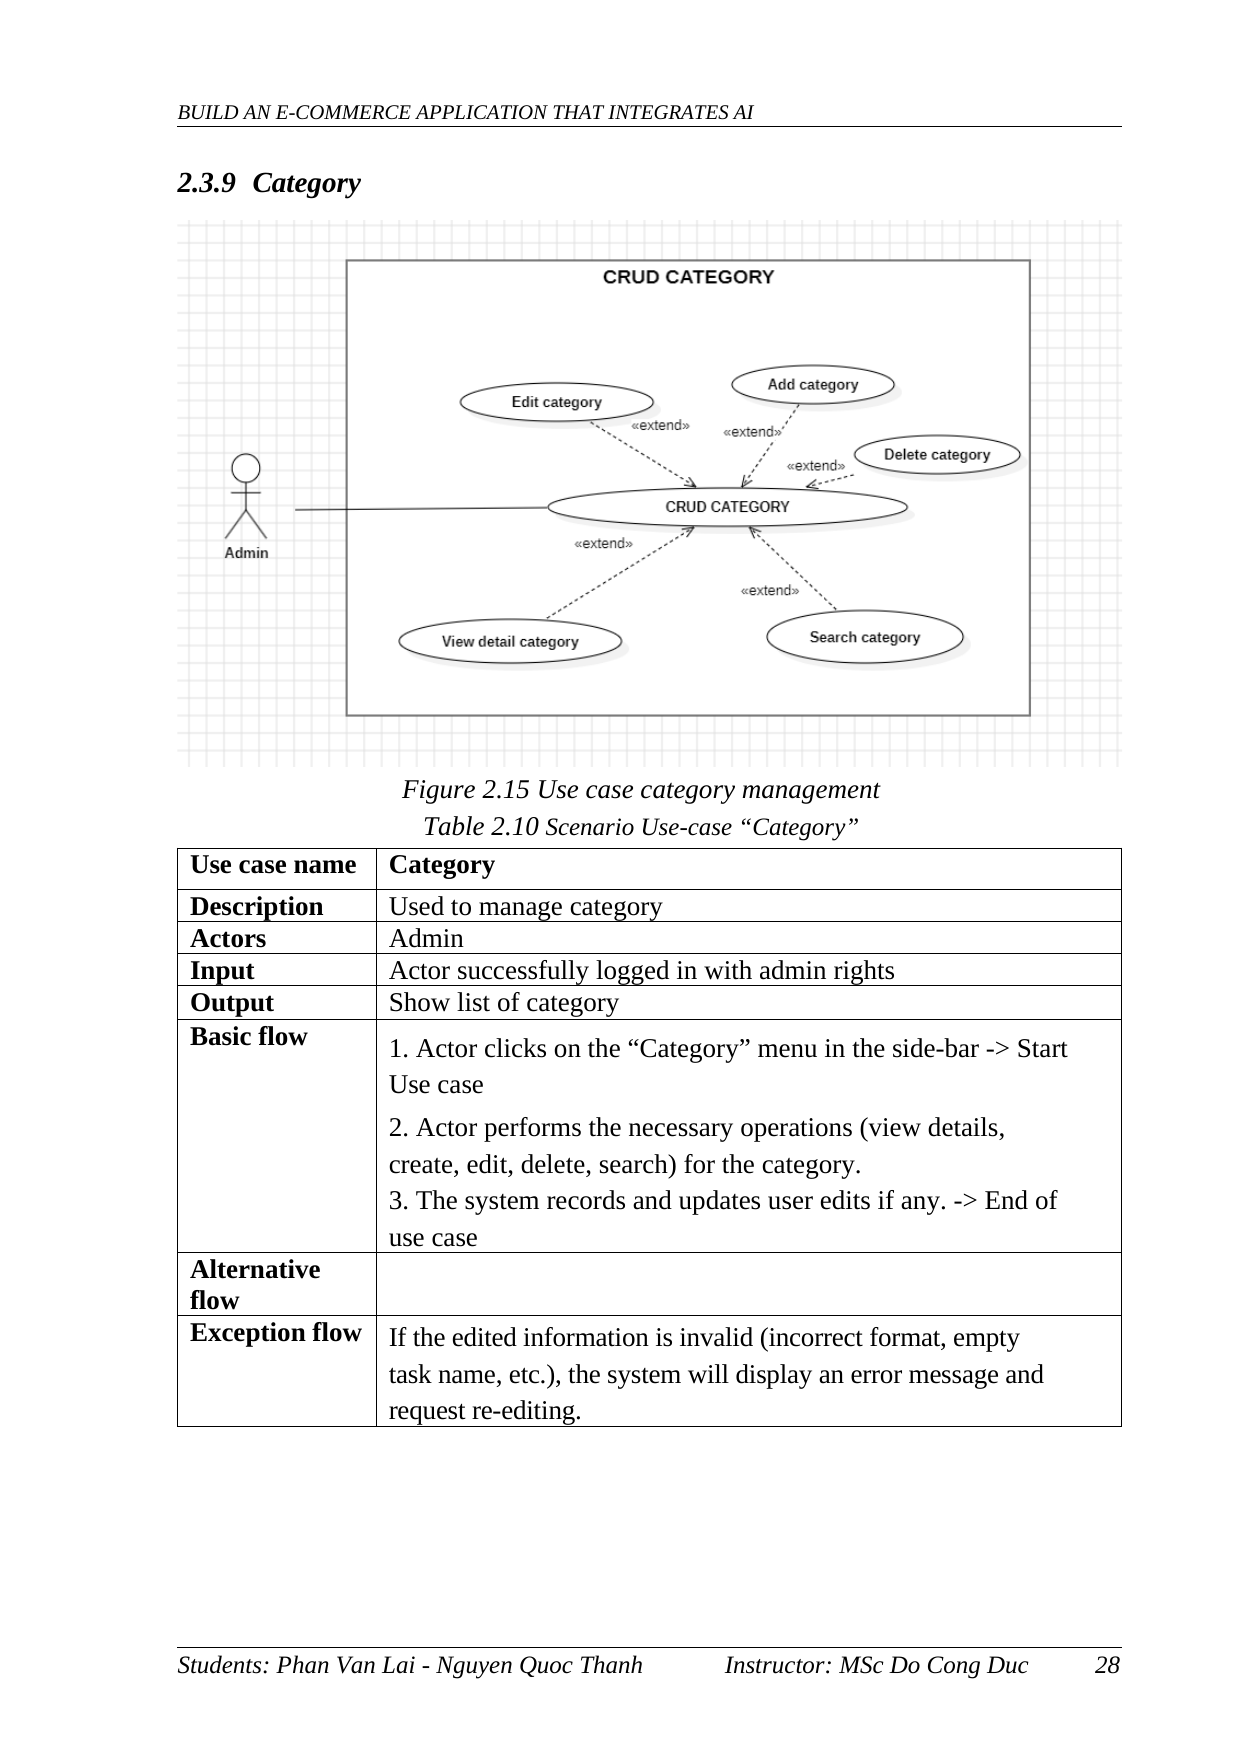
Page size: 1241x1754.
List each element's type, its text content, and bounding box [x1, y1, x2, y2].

table_cell [377, 1253, 1121, 1315]
table_header Use case name [178, 849, 376, 888]
table_cell Basic flow [178, 1020, 376, 1252]
table_cell Actors [178, 922, 376, 953]
subtitle Category [177, 165, 1122, 198]
table_cell Show list of category [377, 986, 1121, 1019]
table_cell Admin [377, 922, 1121, 953]
picture [177, 220, 1123, 767]
table_cell Actor successfully logged in with admin rights [377, 954, 1121, 985]
table_cell Input [178, 954, 376, 985]
table_cell Exception flow [178, 1316, 376, 1426]
table_cell Used to manage category [377, 890, 1121, 921]
table_cell Output [178, 986, 376, 1019]
table_cell Alternative flow [178, 1253, 376, 1315]
table_header Category [377, 849, 1121, 888]
table_cell 1. Actor clicks on the “Category” menu in the side-bar -> Start Use case 2. Actor performs the necessary operations (view details, create, edit, delete, search) for the category. 3. The system records and updates user edits if any. -> End of use case [377, 1020, 1121, 1252]
table_cell If the edited information is invalid (incorrect format, empty task name, etc.), the system will display an error message and request re-editing. [377, 1316, 1121, 1426]
table_cell Description [178, 890, 376, 921]
